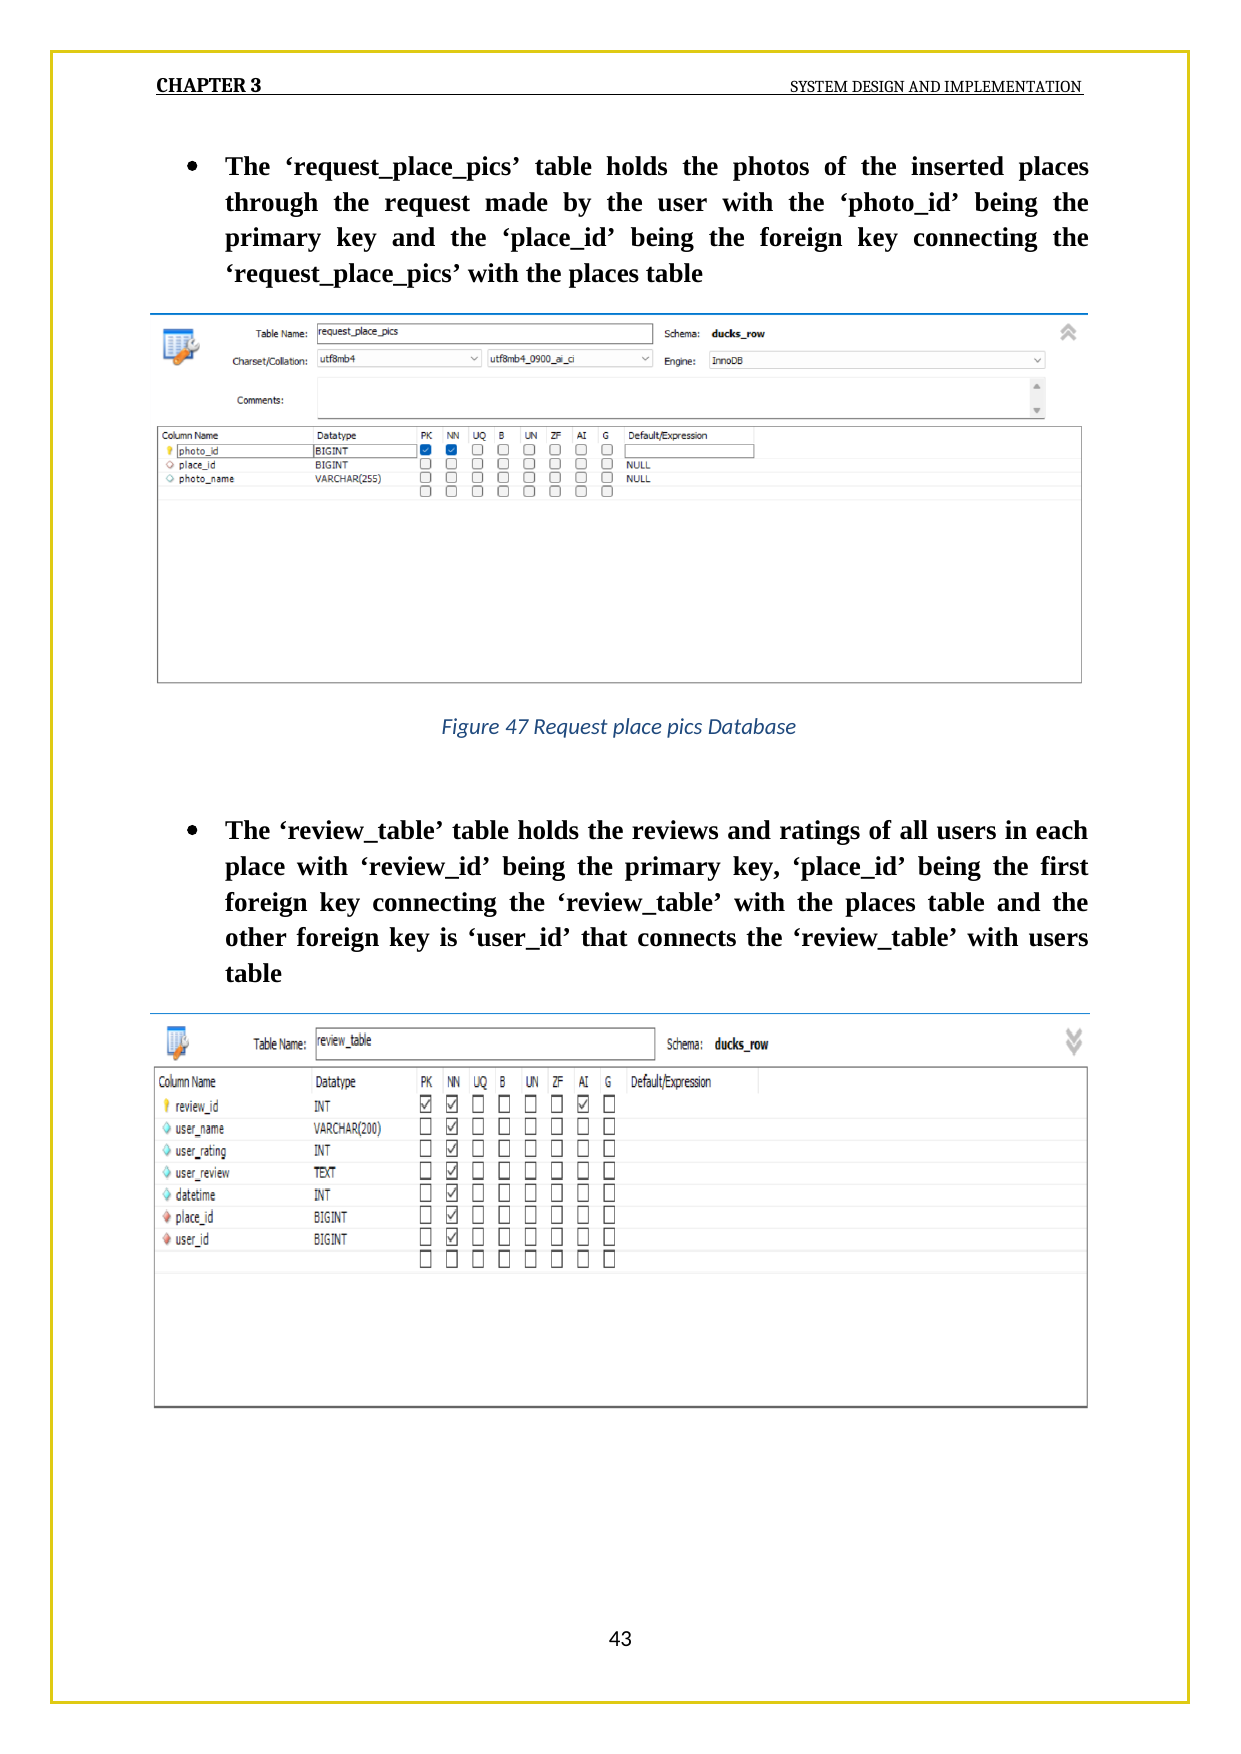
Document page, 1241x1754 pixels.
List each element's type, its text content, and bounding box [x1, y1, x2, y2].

list The ‘review_table’ table holds the reviews and ratings of all users in each place with ‘review_id’ being the primary key, ‘place_id’ being the first foreign key connecting the ‘review_table’ with the places table and the other foreign key is ‘user_id’ that connects the ‘review_table’ with users table [187, 814, 1090, 988]
list The ‘request_place_pics’ table holds the photos of the inserted places through the request made by the user with the ‘photo_id’ being the primary key and the ‘place_id’ being the foreign key connecting the ‘request_place_pics’ with the places table [187, 150, 1090, 288]
picture [150, 1013, 1090, 1418]
picture [150, 313, 1088, 688]
